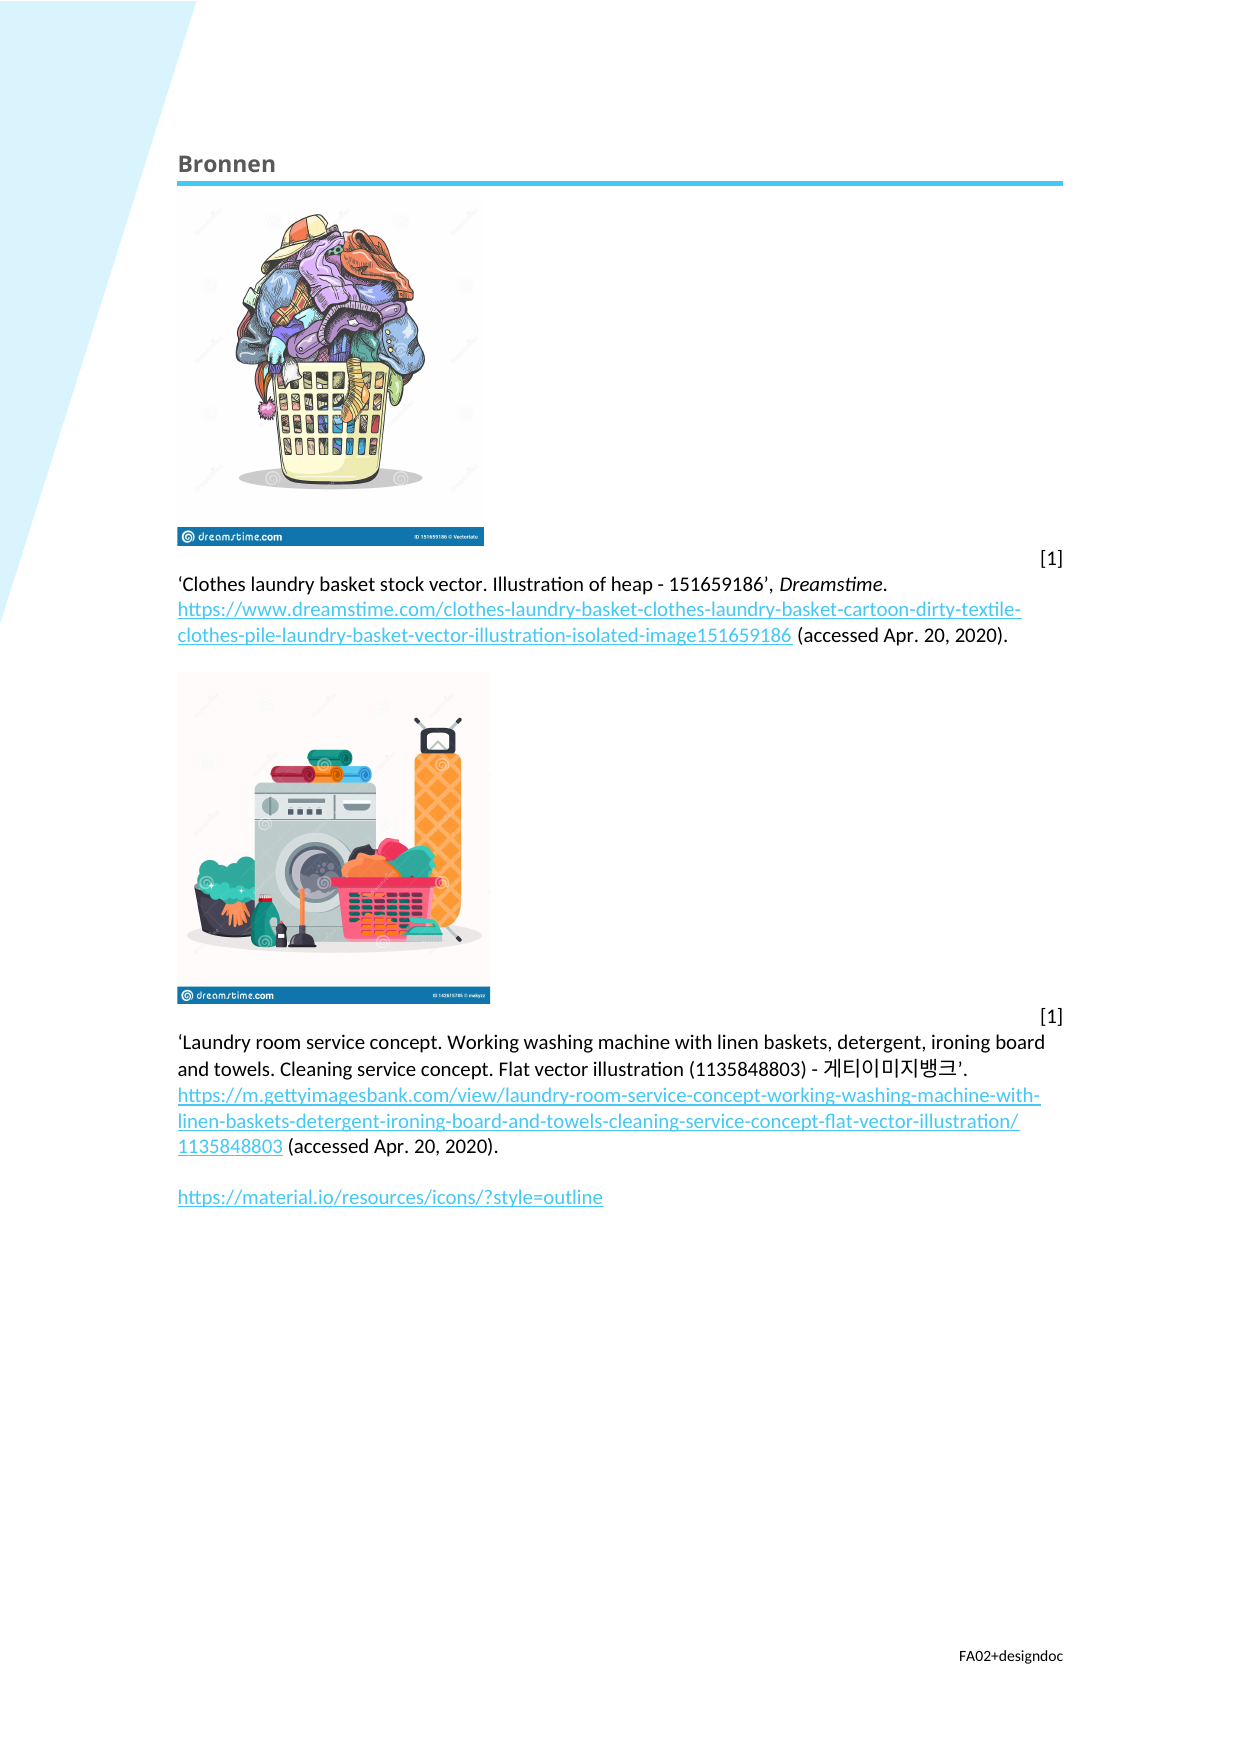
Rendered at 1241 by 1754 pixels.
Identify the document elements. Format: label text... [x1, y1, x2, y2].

picture [0, 1, 1179, 1239]
text [1] [177, 546, 1063, 571]
text [1] [177, 1003, 1063, 1029]
text ‘Clothes laundry basket stock vector. Illustration of heap - 151659186’, Dreamstime. https://www.dreamstime.com/clothes-laundry-basket-clothes-laundry-basket-cartoon-dirty-textile-clothes-pile-laundry-basket-vector-illustration-isolated-image151659186 (accessed Apr. 20, 2020). [177, 571, 1063, 647]
subtitle Bronnen [177, 148, 1063, 181]
text ‘Laundry room service concept. Working washing machine with linen baskets, detergent, ironing board and towels. Cleaning service concept. Flat vector illustration (1135848803) - 게티이미지뱅크’. https://m.gettyimagesbank.com/view/laundry-room-service-concept-working-washing-machine-with-linen-baskets-detergent-ironing-board-and-towels-cleaning-service-concept-flat-vector-illustration/1135848803 (accessed Apr. 20, 2020). [177, 1029, 1063, 1159]
text https://material.io/resources/icons/?style=outline [177, 1184, 1063, 1210]
